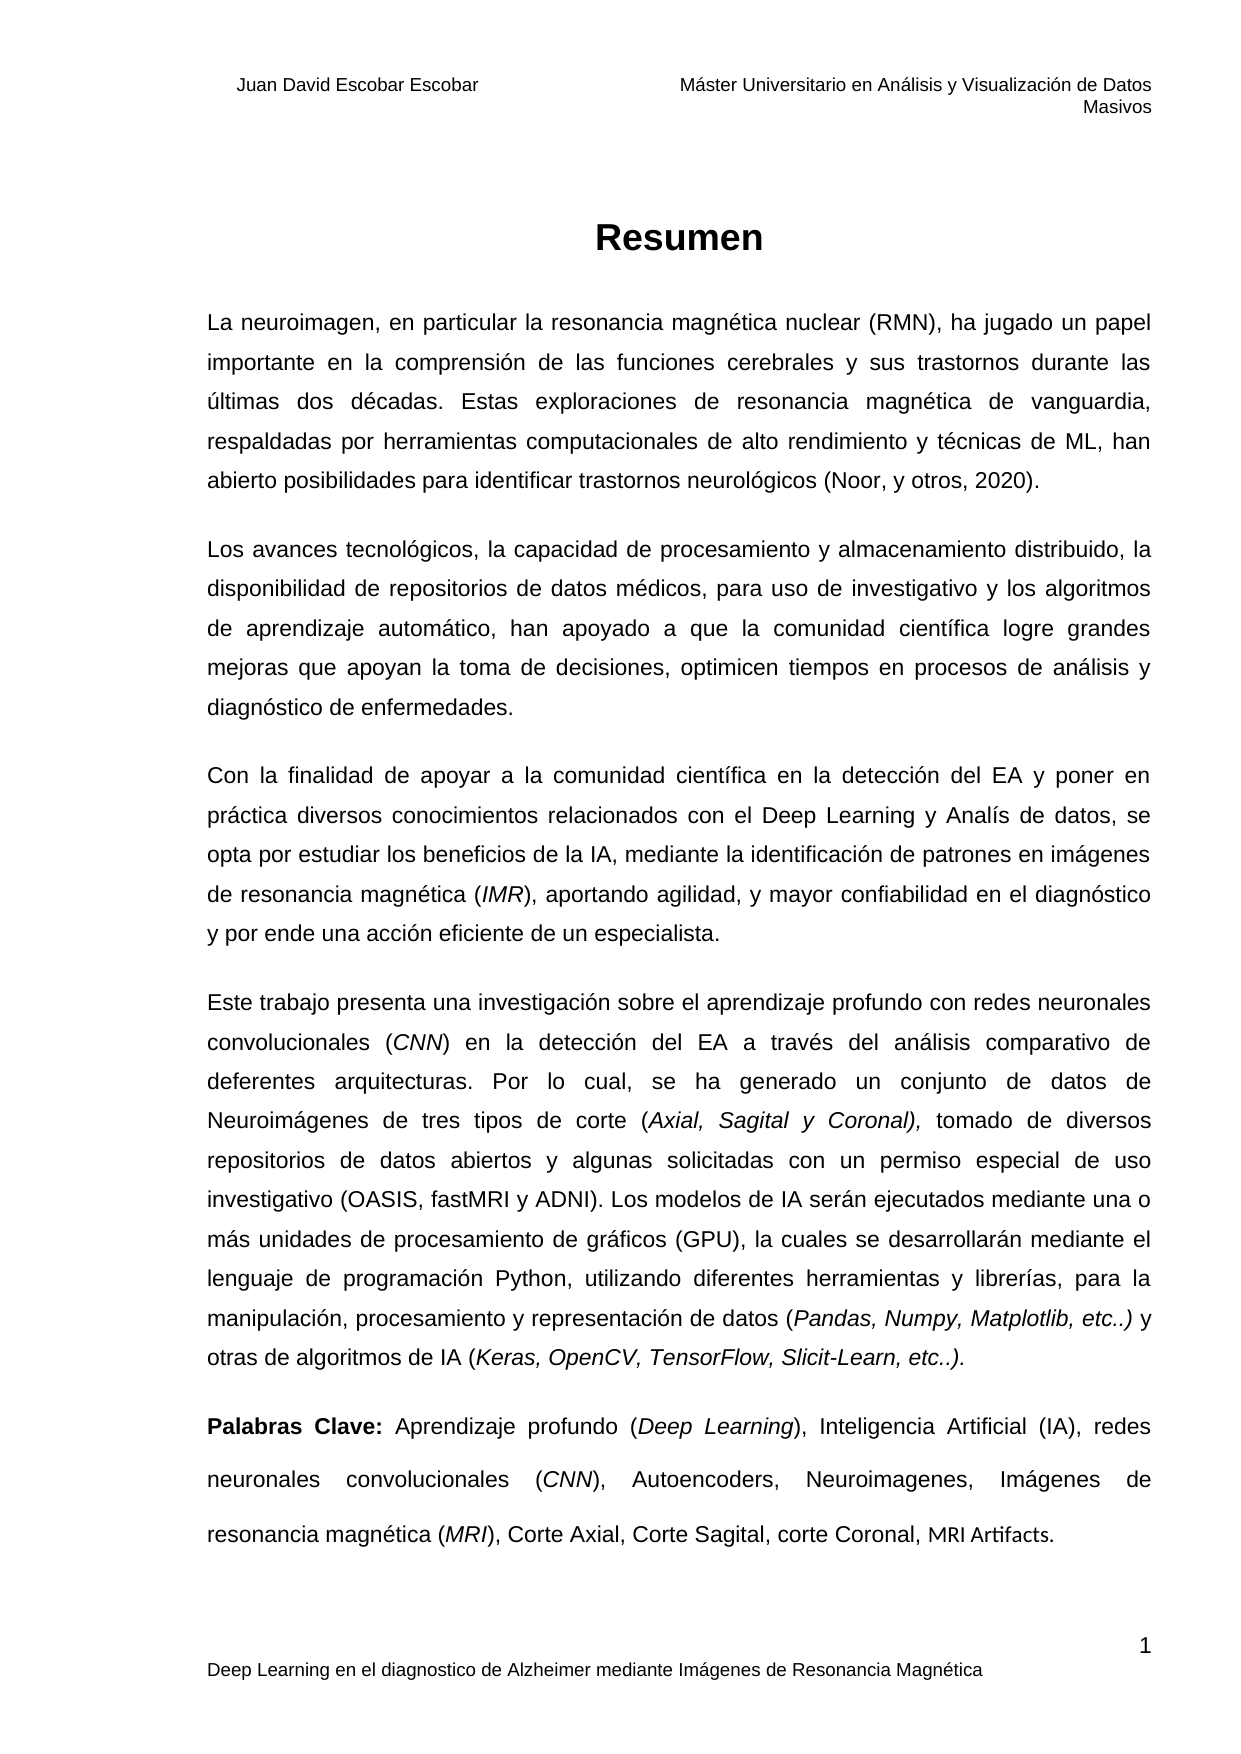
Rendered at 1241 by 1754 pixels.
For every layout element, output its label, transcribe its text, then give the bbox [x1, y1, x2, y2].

text Con la finalidad de apoyar a la comunidad científica en la detección del EA y poner en práctica diversos conocimientos relacionados con el Deep Learning y Analís de datos, se opta por estudiar los beneficios de la IA, mediante la identificación de patrones en imágenes de resonancia magnética (IMR), aportando agilidad, y mayor confiabilidad en el diagnóstico y por ende una acción eficiente de un especialista. [207, 762, 1152, 947]
text La neuroimagen, en particular la resonancia magnética nuclear (RMN), ha jugado un papel importante en la comprensión de las funciones cerebrales y sus trastornos durante las últimas dos décadas. Estas exploraciones de resonancia magnética de vanguardia, respaldadas por herramientas computacionales de alto rendimiento y técnicas de ML, han abierto posibilidades para identificar trastornos neurológicos . [207, 309, 1152, 493]
text Los avances tecnológicos, la capacidad de procesamiento y almacenamiento distribuido, la disponibilidad de repositorios de datos médicos, para uso de investigativo y los algoritmos de aprendizaje automático, han apoyado a que la comunidad científica logre grandes mejoras que apoyan la toma de decisiones, optimicen tiempos en procesos de análisis y diagnóstico de enfermedades. [207, 536, 1152, 720]
text Palabras Clave: Aprendizaje profundo (Deep Learning), Inteligencia Artificial (IA), redes neuronales convolucionales (CNN), Autoencoders, Neuroimagenes, Imágenes de resonancia magnética (MRI), Corte Axial, Corte Sagital, corte Coronal, MRI Artifacts. [207, 1413, 1152, 1548]
text Resumen [207, 215, 1152, 258]
text Este trabajo presenta una investigación sobre el aprendizaje profundo con redes neuronales convolucionales (CNN) en la detección del EA a través del análisis comparativo de deferentes arquitecturas. Por lo cual, se ha generado un conjunto de datos de Neuroimágenes de tres tipos de corte (Axial, Sagital y Coronal), tomado de diversos repositorios de datos abiertos y algunas solicitadas con un permiso especial de uso investigativo (OASIS, fastMRI y ADNI). Los modelos de IA serán ejecutados mediante una o más unidades de procesamiento de gráficos (GPU), la cuales se desarrollarán mediante el lenguaje de programación Python, utilizando diferentes herramientas y librerías, para la manipulación, procesamiento y representación de datos (Pandas, Numpy, Matplotlib, etc..) y otras de algoritmos de IA (Keras, OpenCV, TensorFlow, Slicit-Learn, etc..). [207, 989, 1152, 1371]
